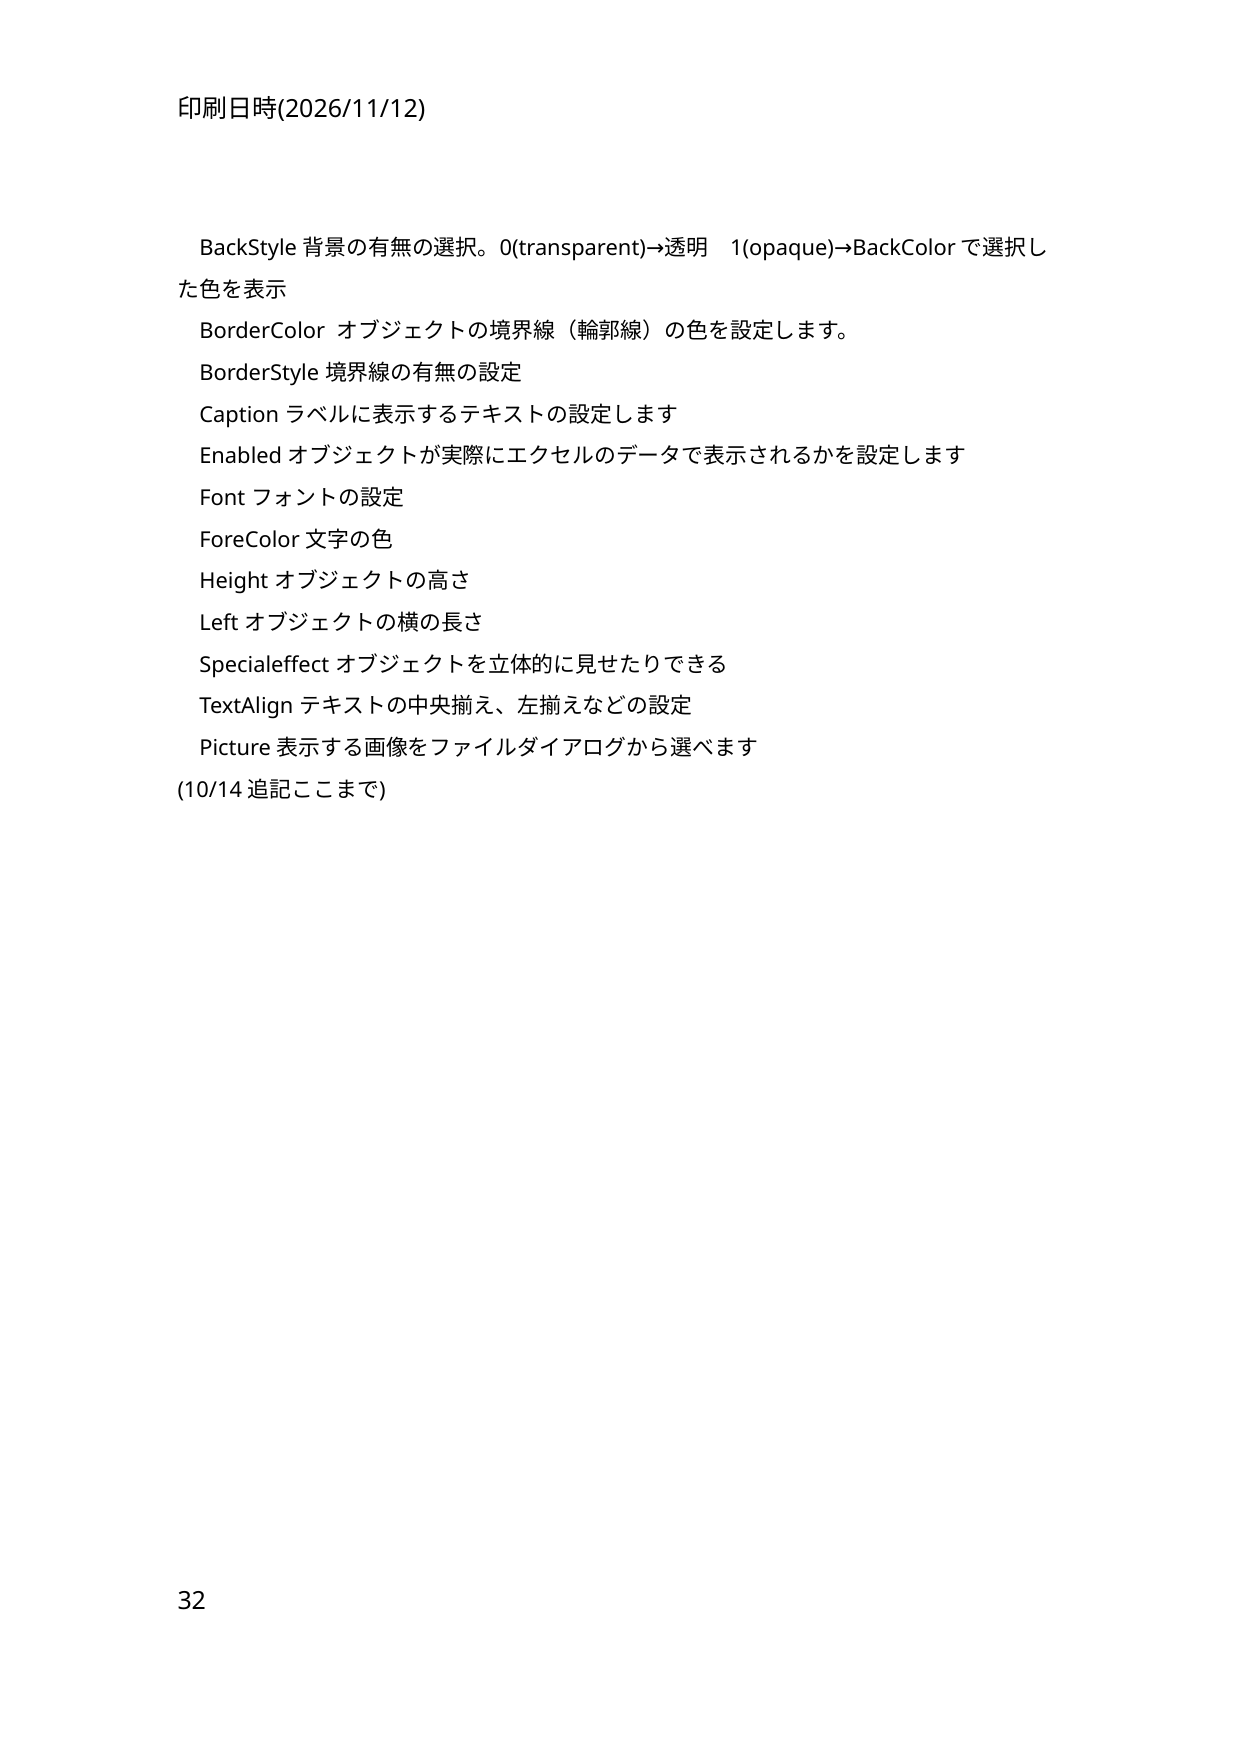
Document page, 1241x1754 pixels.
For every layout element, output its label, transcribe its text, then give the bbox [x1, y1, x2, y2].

text BorderStyle 境界線の有無の設定 [177, 350, 1063, 392]
text Font フォントの設定 [177, 475, 1063, 517]
text Left オブジェクトの横の長さ [177, 600, 1063, 642]
text (10/14 追記ここまで) [177, 767, 1063, 808]
text BackStyle 背景の有無の選択。0(transparent)→透明 1(opaque)→BackColorで選択した色を表示 [177, 225, 1063, 308]
text Picture 表示する画像をファイルダイアログから選べます [177, 725, 1063, 767]
text BorderColor オブジェクトの境界線（輪郭線）の色を設定します。 [177, 308, 1063, 350]
text TextAlign テキストの中央揃え、左揃えなどの設定 [177, 683, 1063, 725]
text Enabled オブジェクトが実際にエクセルのデータで表示されるかを設定します [177, 433, 1063, 475]
text Specialeffect オブジェクトを立体的に見せたりできる [177, 642, 1063, 683]
text Height オブジェクトの高さ [177, 558, 1063, 600]
text ForeColor 文字の色 [177, 517, 1063, 558]
text Caption ラベルに表示するテキストの設定します [177, 392, 1063, 433]
